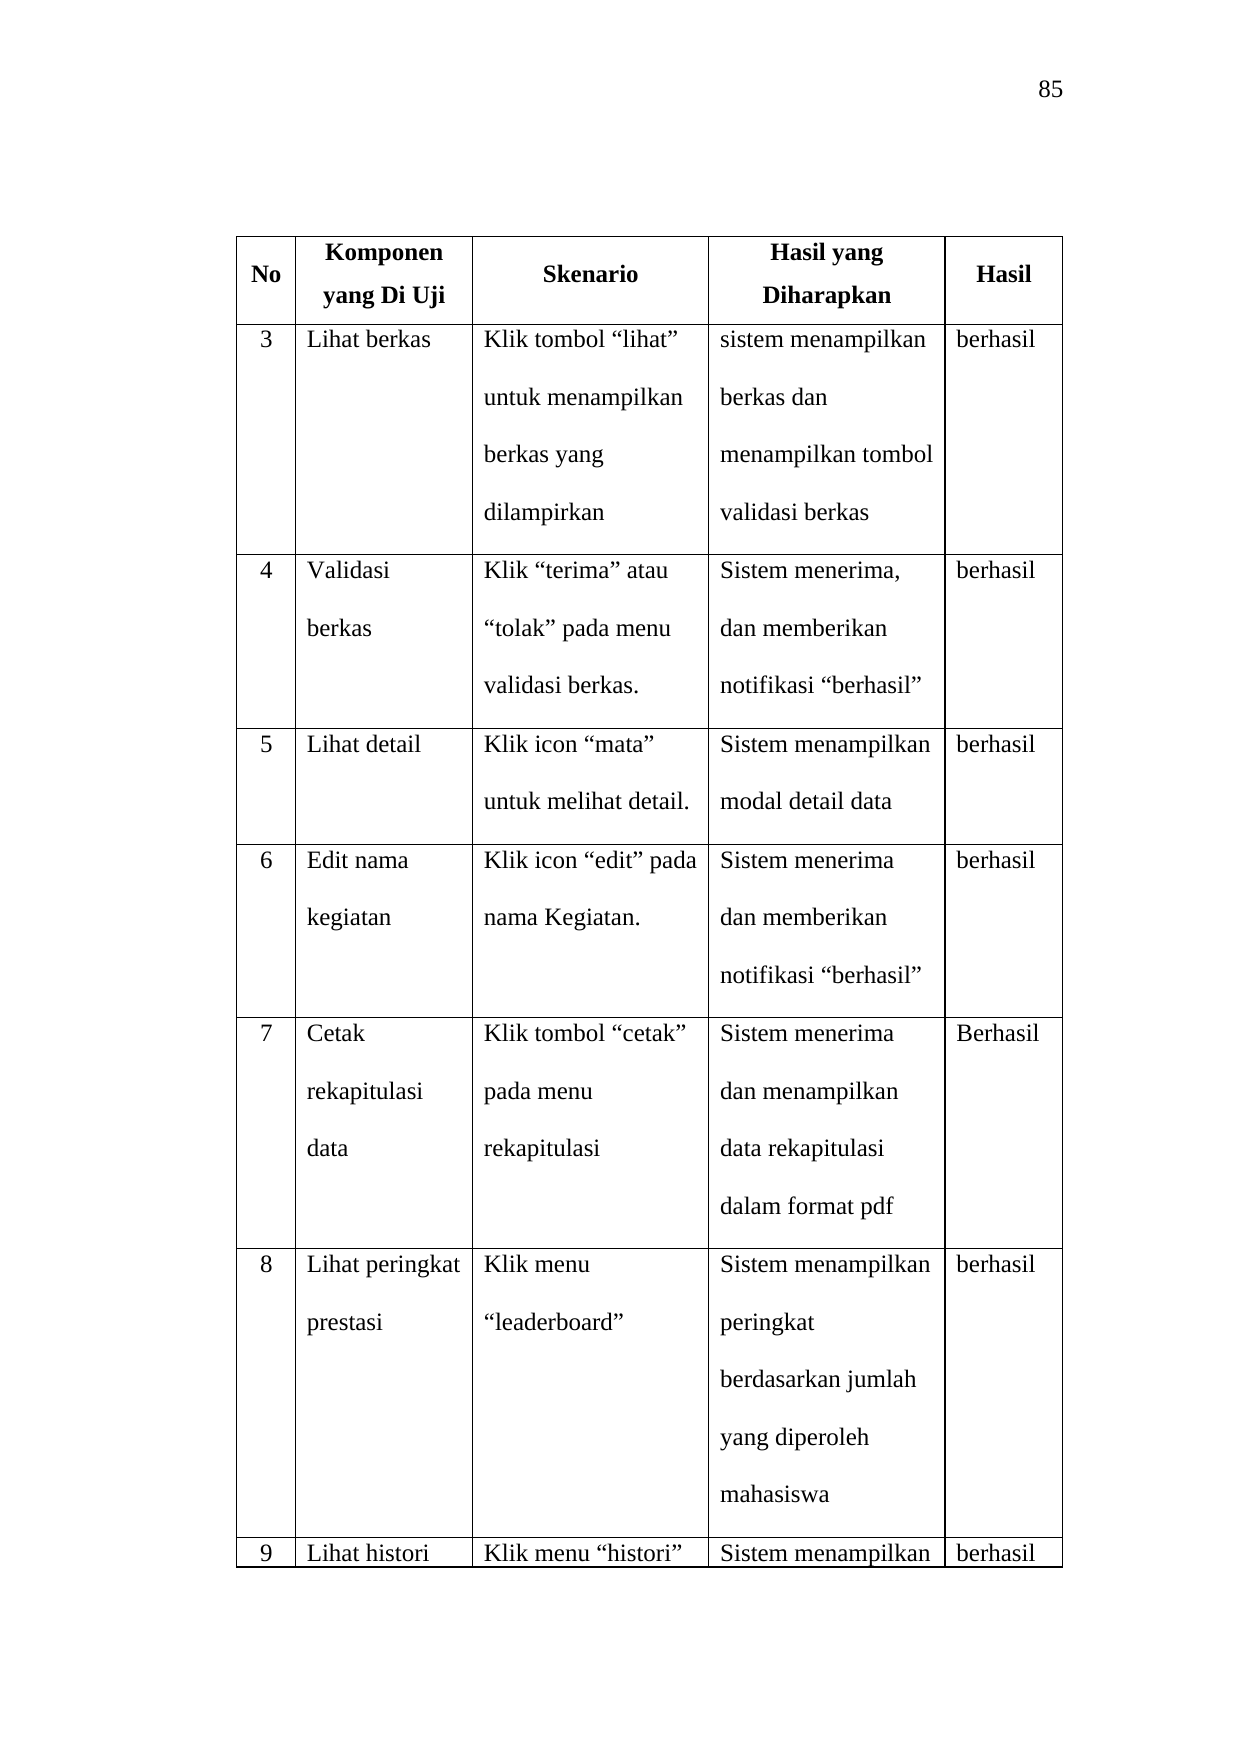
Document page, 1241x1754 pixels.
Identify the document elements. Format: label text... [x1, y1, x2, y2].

table_header Hasil [946, 237, 1062, 323]
table_cell Berhasil [946, 1018, 1062, 1248]
table_cell 3 [237, 325, 295, 554]
table_cell 7 [237, 1018, 295, 1248]
table_cell sistem menampilkan berkas dan menampilkan tombol validasi berkas [709, 325, 944, 554]
table_cell Sistem menerima dan menampilkan data rekapitulasi dalam format pdf [709, 1018, 944, 1248]
table_cell berhasil [946, 1538, 1062, 1566]
table_cell berhasil [946, 1249, 1062, 1537]
table_cell Sistem menampilkan peringkat berdasarkan jumlah yang diperoleh mahasiswa [709, 1249, 944, 1537]
table_header No [237, 237, 295, 323]
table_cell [709, 1538, 944, 1566]
table_header Hasil yang Diharapkan [709, 237, 944, 323]
table_cell Klik “terima” atau “tolak” pada menu validasi berkas. [473, 555, 708, 728]
table_cell Cetak rekapitulasi data [296, 1018, 472, 1248]
table_cell Klik tombol “lihat” untuk menampilkan berkas yang dilampirkan [473, 325, 708, 554]
table_cell Sistem menerima, dan memberikan notifikasi “berhasil” [709, 555, 944, 728]
table_cell Edit nama kegiatan [296, 845, 472, 1017]
table_cell berhasil [946, 729, 1062, 844]
table_cell 9 [237, 1538, 295, 1566]
table_cell 6 [237, 845, 295, 1017]
table_cell Sistem menerima dan memberikan notifikasi “berhasil” [709, 845, 944, 1017]
table_cell berhasil [946, 845, 1062, 1017]
table_cell berhasil [946, 325, 1062, 554]
table_cell Klik icon “edit” pada nama Kegiatan. [473, 845, 708, 1017]
table_cell Klik menu “leaderboard” [473, 1249, 708, 1537]
table_cell 8 [237, 1249, 295, 1537]
table_cell Klik icon “mata” untuk melihat detail. [473, 729, 708, 844]
table_cell 5 [237, 729, 295, 844]
table_cell berhasil [946, 555, 1062, 728]
table_cell Lihat detail [296, 729, 472, 844]
table_cell Lihat peringkat prestasi [296, 1249, 472, 1537]
table_cell Lihat berkas [296, 325, 472, 554]
table_cell Klik tombol “cetak” pada menu rekapitulasi [473, 1018, 708, 1248]
table_cell 4 [237, 555, 295, 728]
table_cell Lihat histori [296, 1538, 472, 1566]
table_header Komponen yang Di Uji [296, 237, 472, 323]
table_cell Klik menu “histori” [473, 1538, 708, 1566]
table_header Skenario [473, 237, 708, 323]
table_cell Validasi berkas [296, 555, 472, 728]
table_cell Sistem menampilkan modal detail data [709, 729, 944, 844]
